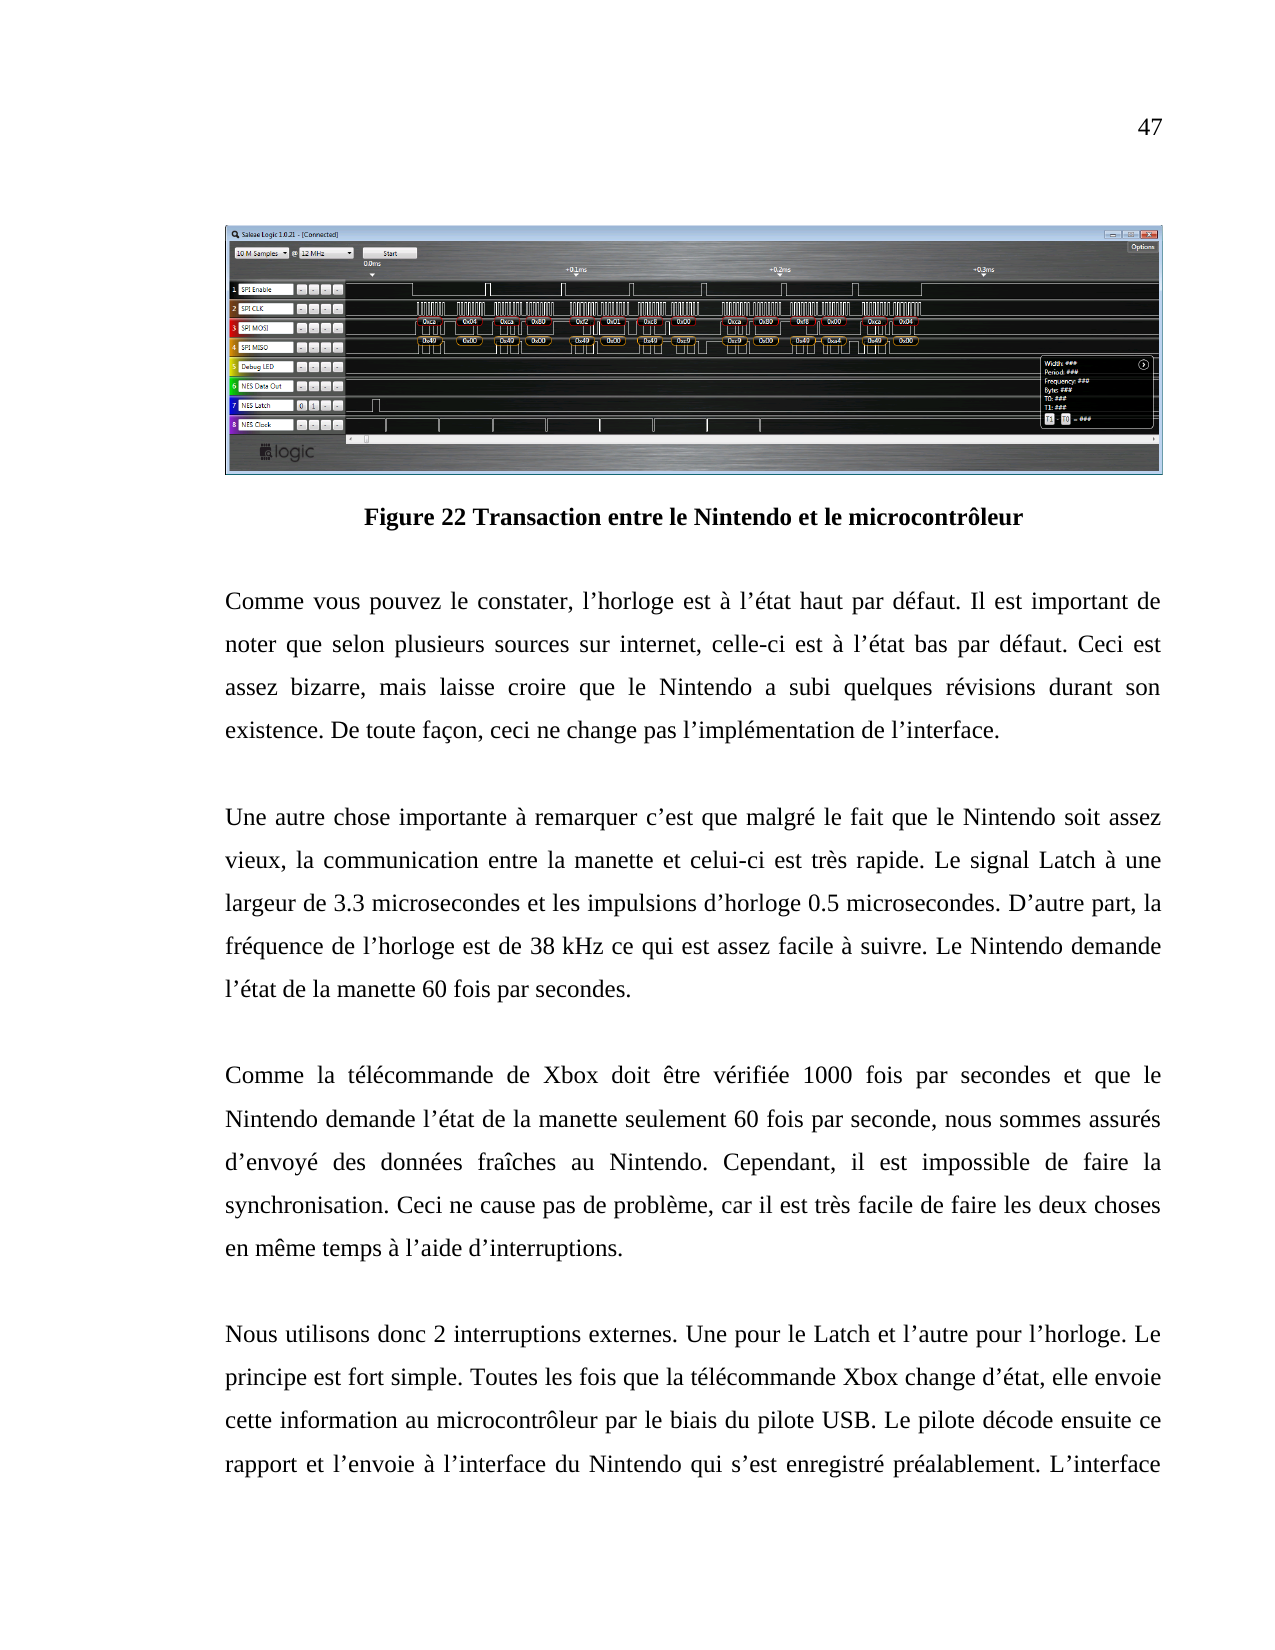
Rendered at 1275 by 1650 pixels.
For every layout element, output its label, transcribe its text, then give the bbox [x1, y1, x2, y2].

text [225, 1319, 1162, 1477]
text Une autre chose importante à remarquer c’est que malgré le fait que le Nintendo soit assez vieux, la communication entre la manette et celui-ci est très rapide. Le signal Latch à une largeur de 3.3 microsecondes et les impulsions d’horloge 0.5 microsecondes. D’autre part, la fréquence de l’horloge est de 38 kHz ce qui est assez facile à suivre. Le Nintendo demande l’état de la manette 60 fois par secondes. [225, 802, 1162, 1003]
text Comme vous pouvez le constater, l’horloge est à l’état haut par défaut. Il est important de noter que selon plusieurs sources sur internet, celle-ci est à l’état bas par défaut. Ceci est assez bizarre, mais laisse croire que le Nintendo a subi quelques révisions durant son existence. De toute façon, ceci ne change pas l’implémentation de l’interface. [225, 586, 1162, 744]
text Comme la télécommande de Xbox doit être vérifiée 1000 fois par secondes et que le Nintendo demande l’état de la manette seulement 60 fois par seconde, nous sommes assurés d’envoyé des données fraîches au Nintendo. Cependant, il est impossible de faire la synchronisation. Ceci ne cause pas de problème, car il est très facile de faire les deux choses en même temps à l’aide d’interruptions. [225, 1061, 1162, 1262]
picture [225, 225, 1163, 475]
